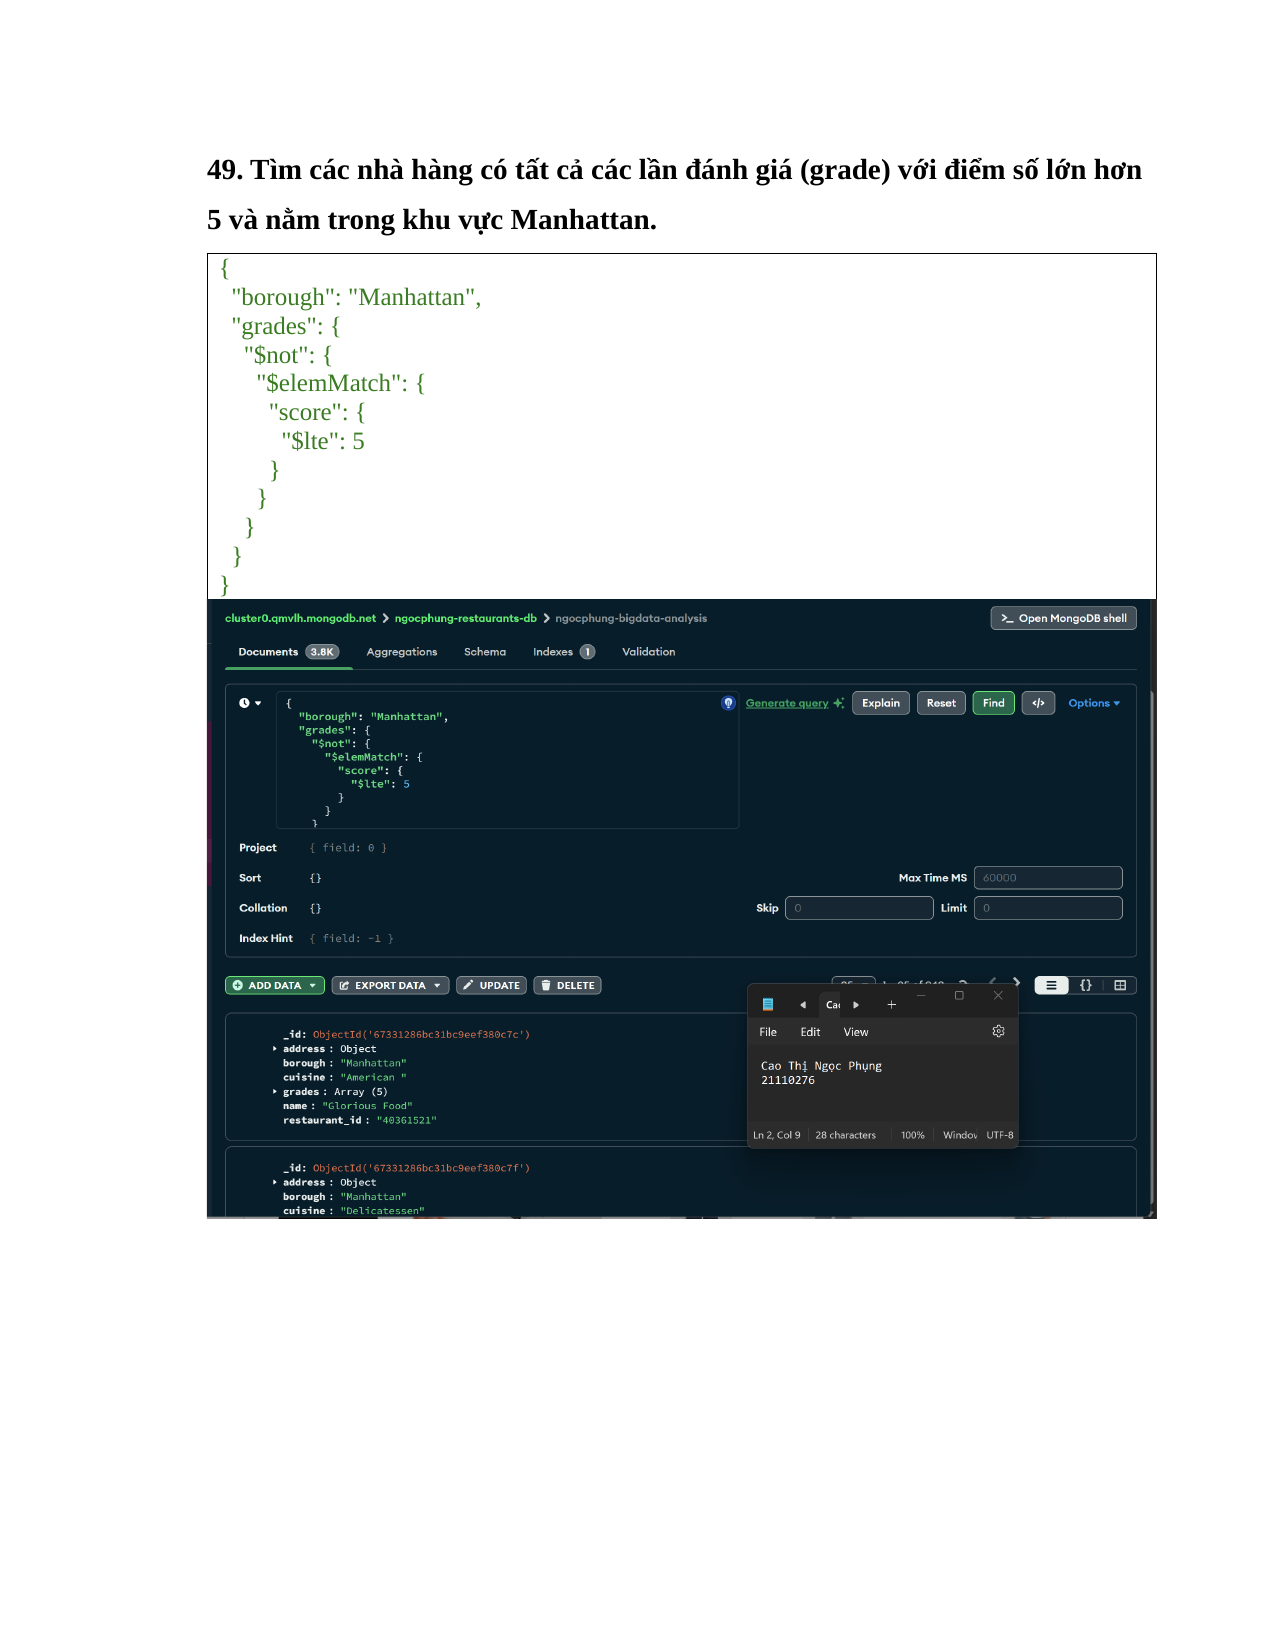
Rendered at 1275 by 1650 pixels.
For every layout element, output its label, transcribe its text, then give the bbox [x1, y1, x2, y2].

picture [206, 599, 1157, 1219]
table_header { "borough": "Manhattan", "grades": { "$not": { "$elemMatch": { "score": { "$lte": 5 } } } } } [208, 254, 1156, 598]
subtitle 49. Tìm các nhà hàng có tất cả các lần đánh giá (grade) với điểm số lớn hơn 5 và nằm trong khu vực Manhattan. [207, 152, 1157, 236]
